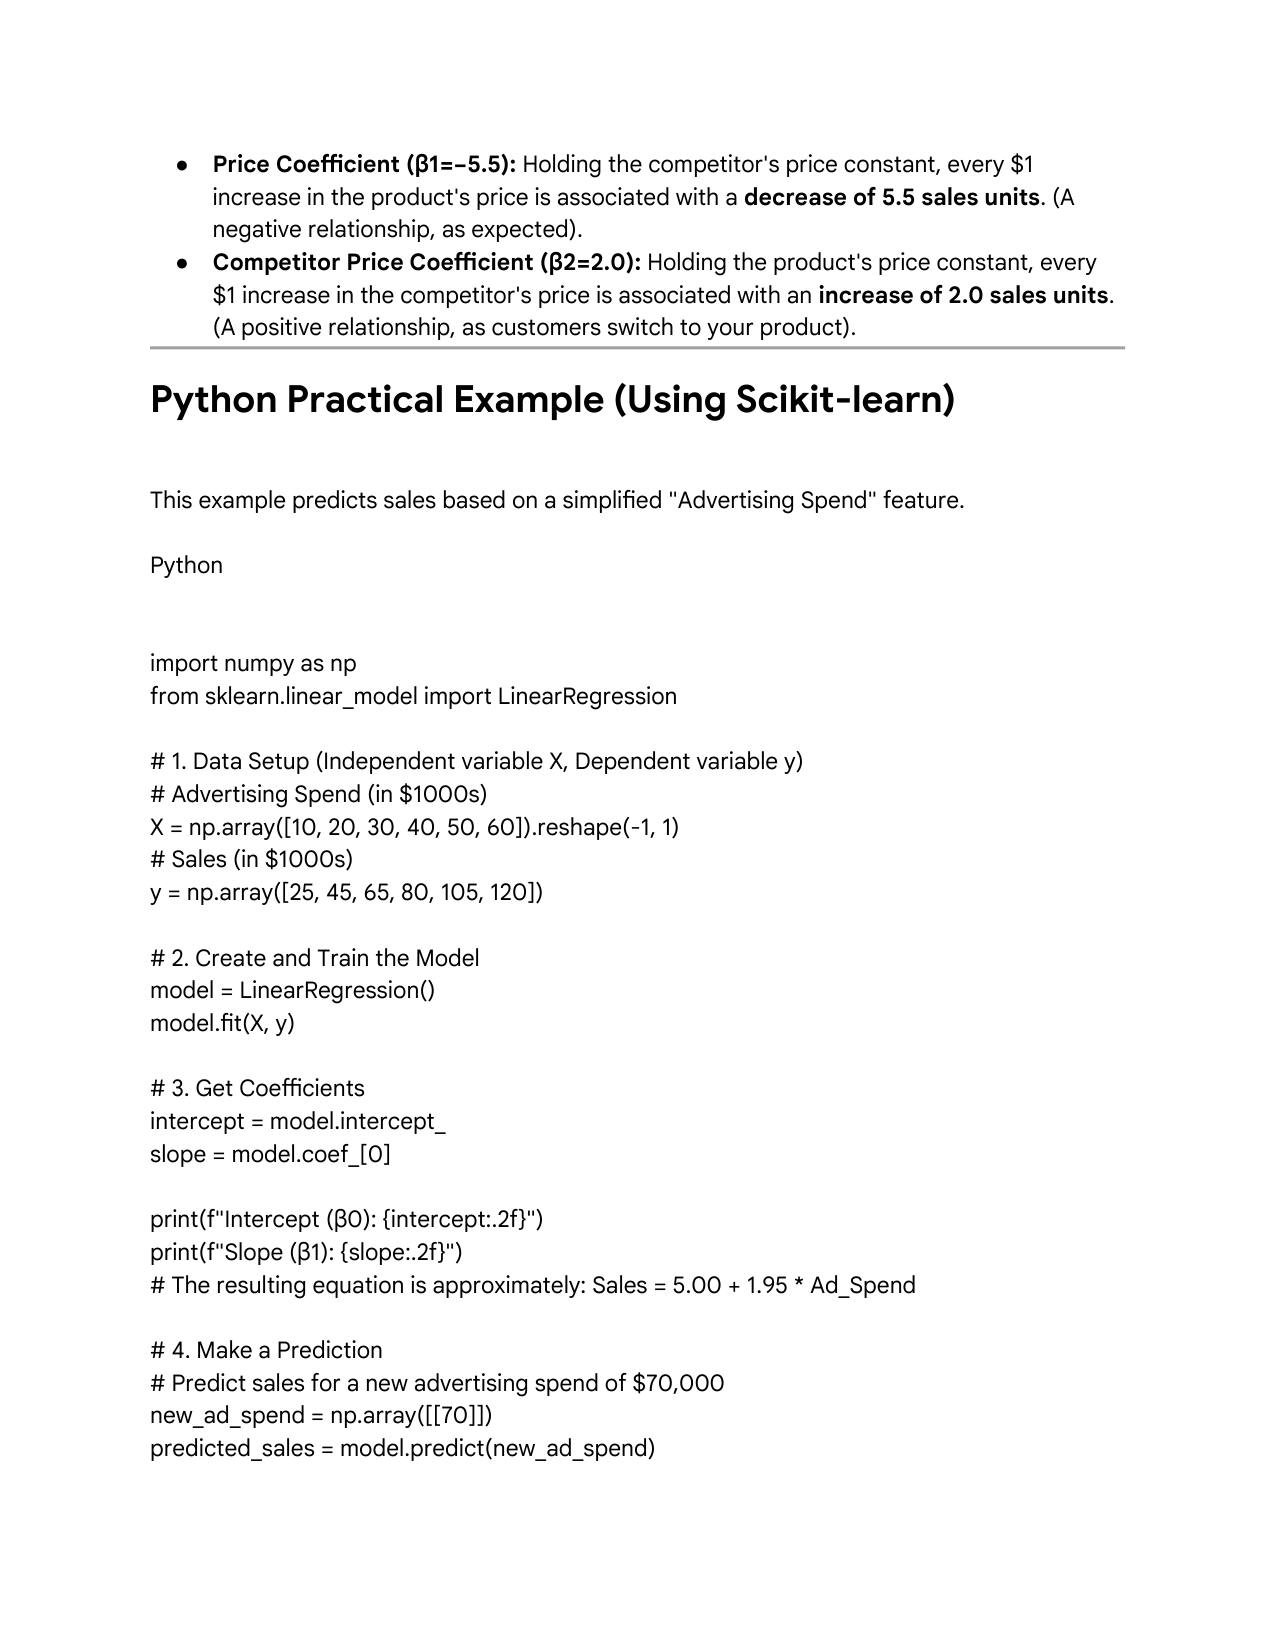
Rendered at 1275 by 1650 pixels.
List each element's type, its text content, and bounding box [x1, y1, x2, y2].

list Price Coefficient (β1​=−5.5): Holding the competitor's price constant, every $1 increase in the product's price is associated with a decrease of 5.5 sales units. (A negative relationship, as expected). [175, 150, 1125, 244]
list Competitor Price Coefficient (β2​=2.0): Holding the product's price constant, every $1 increase in the competitor's price is associated with an increase of 2.0 sales units. (A positive relationship, as customers switch to your product). [175, 248, 1125, 342]
text This example predicts sales based on a simplified "Advertising Spend" feature. [150, 486, 1125, 515]
text Python [150, 551, 1125, 580]
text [150, 649, 1125, 1496]
subtitle Python Practical Example (Using Scikit-learn) [150, 376, 1125, 423]
